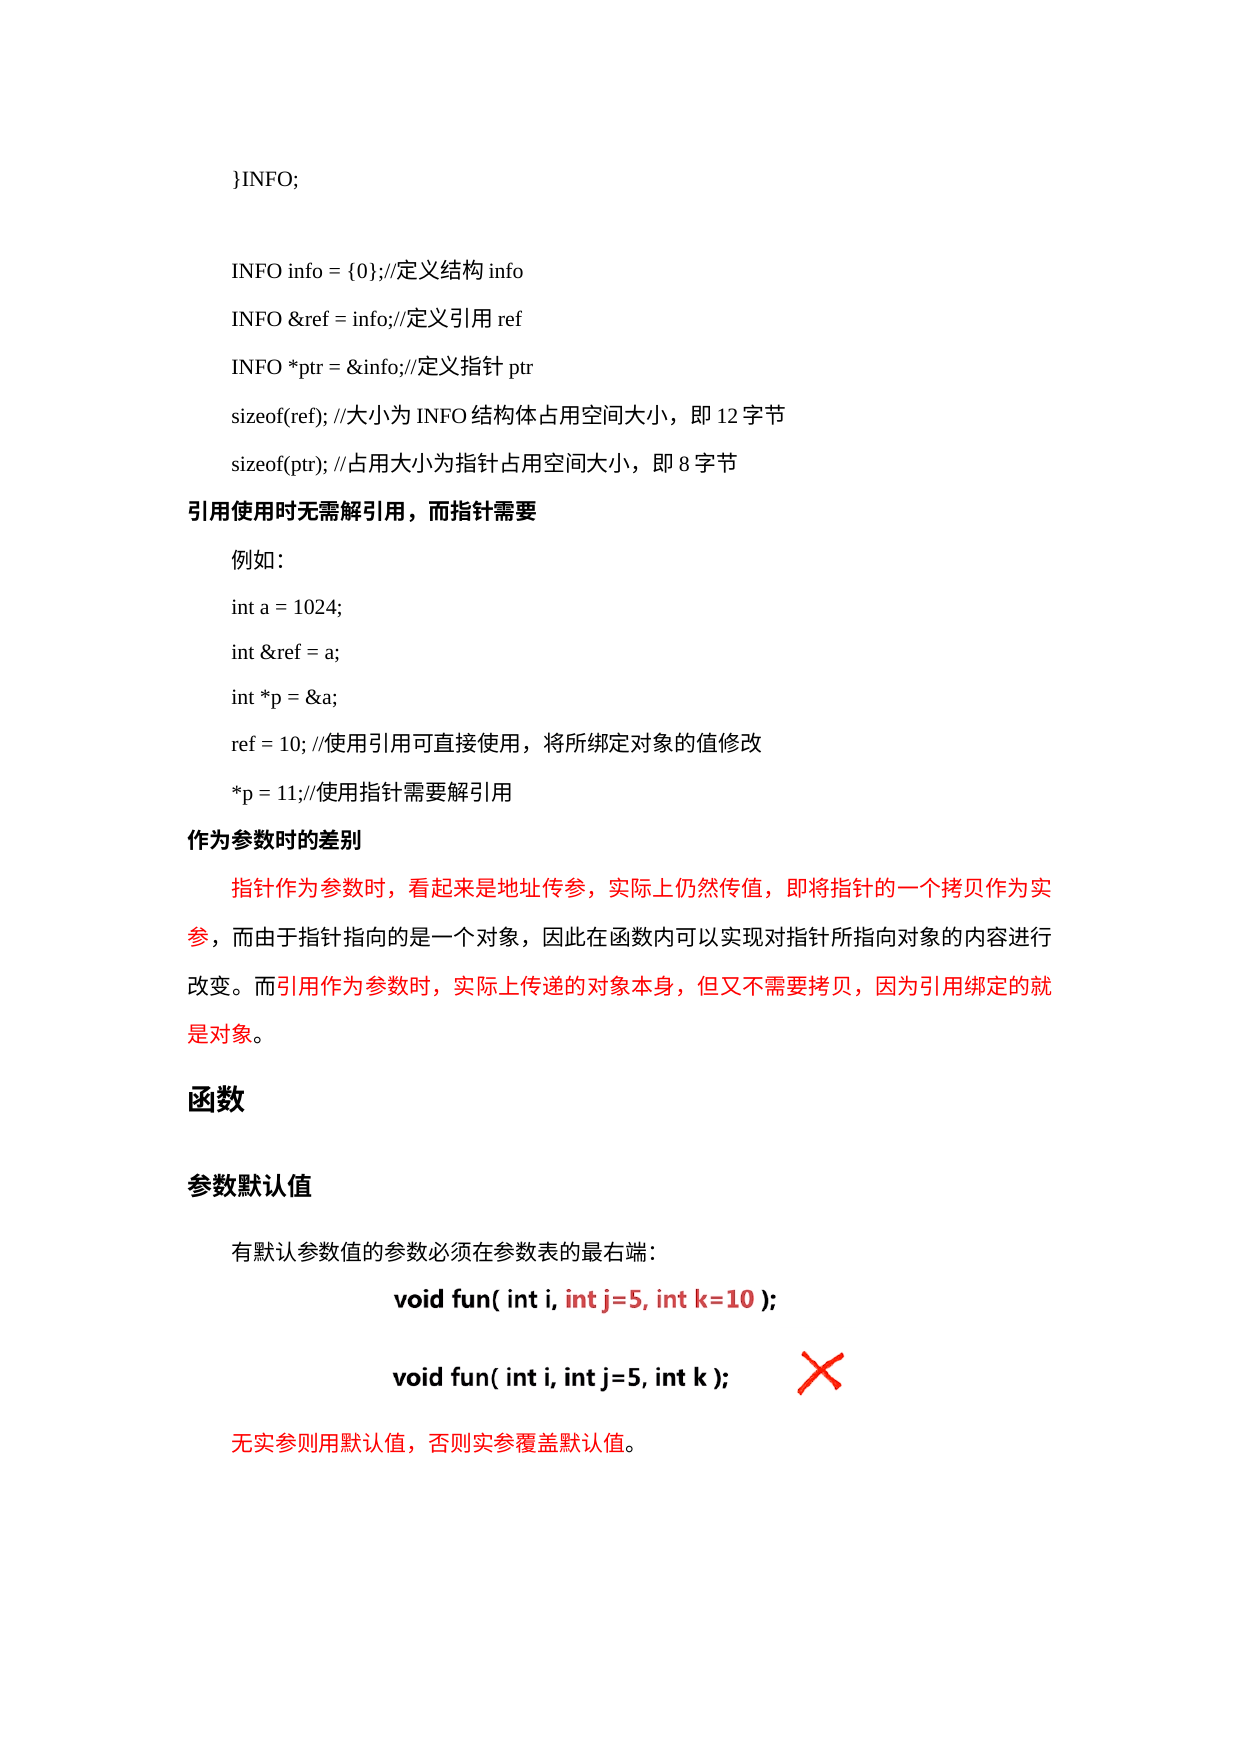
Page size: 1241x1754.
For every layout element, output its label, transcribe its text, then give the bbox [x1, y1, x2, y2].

text sizeof(ref); //大小为INFO结构体占用空间大小，即12字节 [231, 397, 1053, 430]
text 有默认参数值的参数必须在参数表的最右端： [187, 1235, 1053, 1267]
text int a = 1024; [231, 591, 1053, 623]
text sizeof(ptr); //占用大小为指针占用空间大小，即8字节 [231, 446, 1053, 478]
text 引用使用时无需解引用，而指针需要 [187, 494, 1053, 526]
text 作为参数时的差别 [187, 822, 1053, 855]
text int *p = &a; [231, 681, 1053, 713]
text INFO info = {0};//定义结构info [231, 252, 1053, 285]
text INFO &ref = info;//定义引用ref [231, 301, 1053, 333]
text ref = 10; //使用引用可直接使用，将所绑定对象的值修改 [231, 726, 1053, 758]
subtitle 参数默认值 [187, 1152, 1053, 1217]
text 例如： [187, 542, 1053, 575]
text *p = 11;//使用指针需要解引用 [231, 774, 1053, 807]
text }INFO; [231, 162, 1053, 194]
text 无实参则用默认值，否则实参覆盖默认值。 [187, 1426, 1053, 1458]
text INFO *ptr = &info;//定义指针ptr [231, 349, 1053, 381]
text int &ref = a; [231, 636, 1053, 668]
subtitle 函数 [187, 1065, 1053, 1130]
picture [383, 1283, 857, 1404]
text 指针作为参数时，看起来是地址传参，实际上仍然传值，即将指针的一个拷贝作为实参，而由于指针指向的是一个对象，因此在函数内可以实现对指针所指向对象的内容进行改变。而引用作为参数时，实际上传递的对象本身，但又不需要拷贝，因为引用绑定的就是对象。 [187, 871, 1053, 1049]
